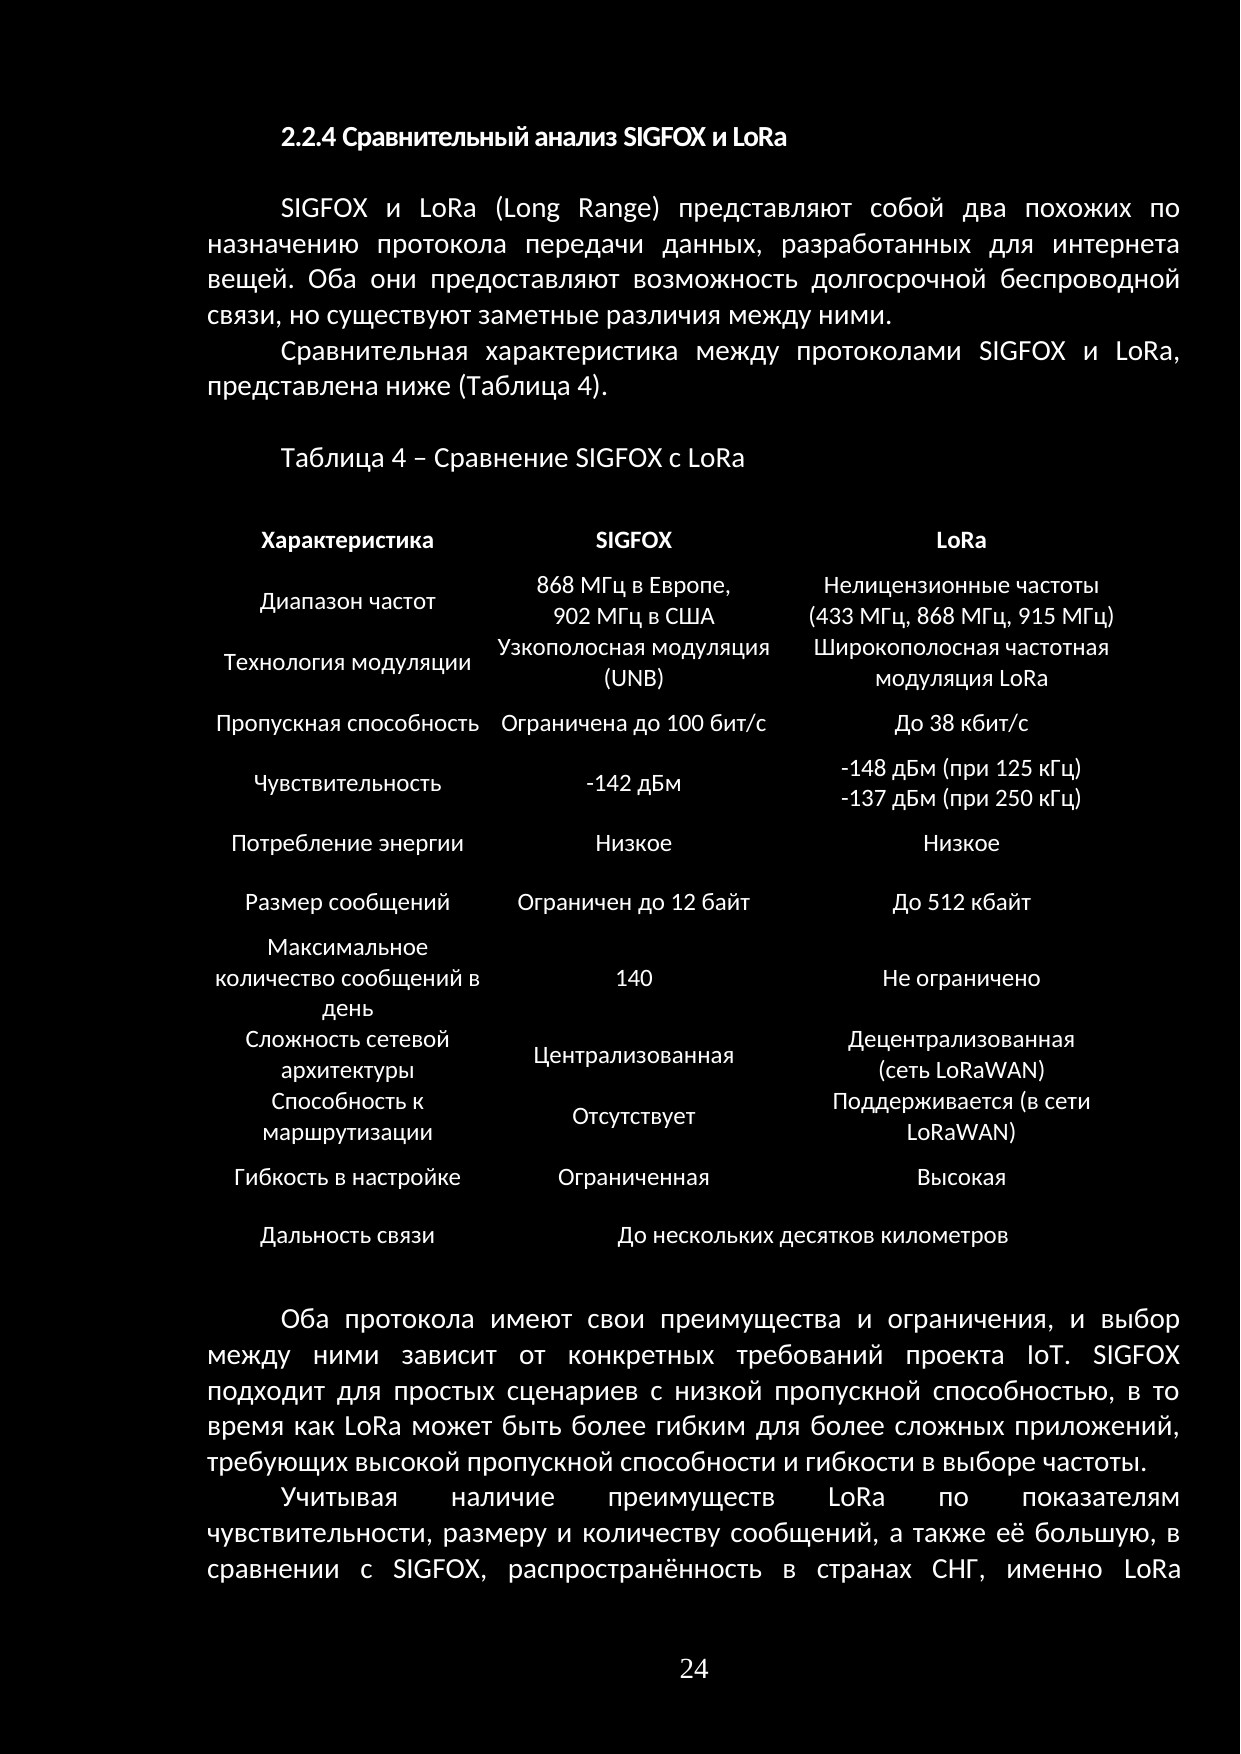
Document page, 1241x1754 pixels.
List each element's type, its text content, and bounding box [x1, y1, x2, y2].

table_cell Отсутствует [484, 1086, 779, 1146]
table_cell До 512 кбайт [780, 873, 1138, 931]
text Оба протокола имеют свои преимущества и ограничения, и выбор между ними зависит от конкретных требований проекта IoT. SIGFOX подходит для простых сценариев с низкой пропускной способностью, в то время как LoRa может быть более гибким для более сложных приложений, требующих высокой пропускной способности и гибкости в выборе частоты. [207, 1300, 1181, 1478]
table_cell Технология модуляции [208, 632, 483, 692]
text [207, 1478, 1181, 1585]
text Сравнительная характеристика между протоколами SIGFOX и LoRa, представлена ниже (Таблица 4). [207, 332, 1181, 403]
table_cell Децентрализованная (сеть LoRaWAN) [780, 1024, 1138, 1084]
table_cell Высокая [780, 1147, 1138, 1205]
table_cell Диапазон частот [208, 570, 483, 631]
table_cell Потребление энергии [208, 814, 483, 872]
table_cell Сложность сетевой архитектуры [208, 1024, 483, 1084]
table_cell Максимальное количество сообщений в день [208, 932, 483, 1023]
table_cell Узкополосная модуляция (UNB) [484, 632, 779, 692]
table_header Характеристика [208, 511, 483, 569]
table_cell Ограничена до 100 бит/с [484, 693, 779, 751]
table_cell Чувствительность [208, 752, 483, 813]
table_header LoRa [780, 511, 1138, 569]
table_cell Гибкость в настройке [208, 1147, 483, 1205]
text Таблица 4 – Сравнение SIGFOX с LoRa [207, 439, 1181, 474]
table_cell Ограниченная [484, 1147, 779, 1205]
table_cell -142 дБм [484, 752, 779, 813]
table_cell Размер сообщений [208, 873, 483, 931]
table_header SIGFOX [484, 511, 779, 569]
table_cell 868 МГц в Европе, 902 МГц в США [484, 570, 779, 631]
table_cell Нелицензионные частоты (433 МГц, 868 МГц, 915 МГц) [780, 570, 1138, 631]
list Сравнительный анализ SIGFOX и LoRa [207, 118, 1181, 154]
table_cell Низкое [484, 814, 779, 872]
table_cell -148 дБм (при 125 кГц) -137 дБм (при 250 кГц) [780, 752, 1138, 813]
table_cell Низкое [780, 814, 1138, 872]
text SIGFOX и LoRa (Long Range) представляют собой два похожих по назначению протокола передачи данных, разработанных для интернета вещей. Оба они предоставляют возможность долгосрочной беспроводной связи, но существуют заметные различия между ними. [207, 189, 1181, 332]
table_cell До нескольких десятков километров [484, 1206, 1138, 1264]
table_cell Централизованная [484, 1024, 779, 1084]
table_cell Способность к маршрутизации [208, 1086, 483, 1146]
table_cell До 38 кбит/с [780, 693, 1138, 751]
table_cell Пропускная способность [208, 693, 483, 751]
table_cell Не ограничено [780, 932, 1138, 1023]
table_cell Широкополосная частотная модуляция LoRa [780, 632, 1138, 692]
table_cell Поддерживается (в сети LoRaWAN) [780, 1086, 1138, 1146]
table_cell Дальность связи [208, 1206, 483, 1264]
table_cell Ограничен до 12 байт [484, 873, 779, 931]
table_cell 140 [484, 932, 779, 1023]
